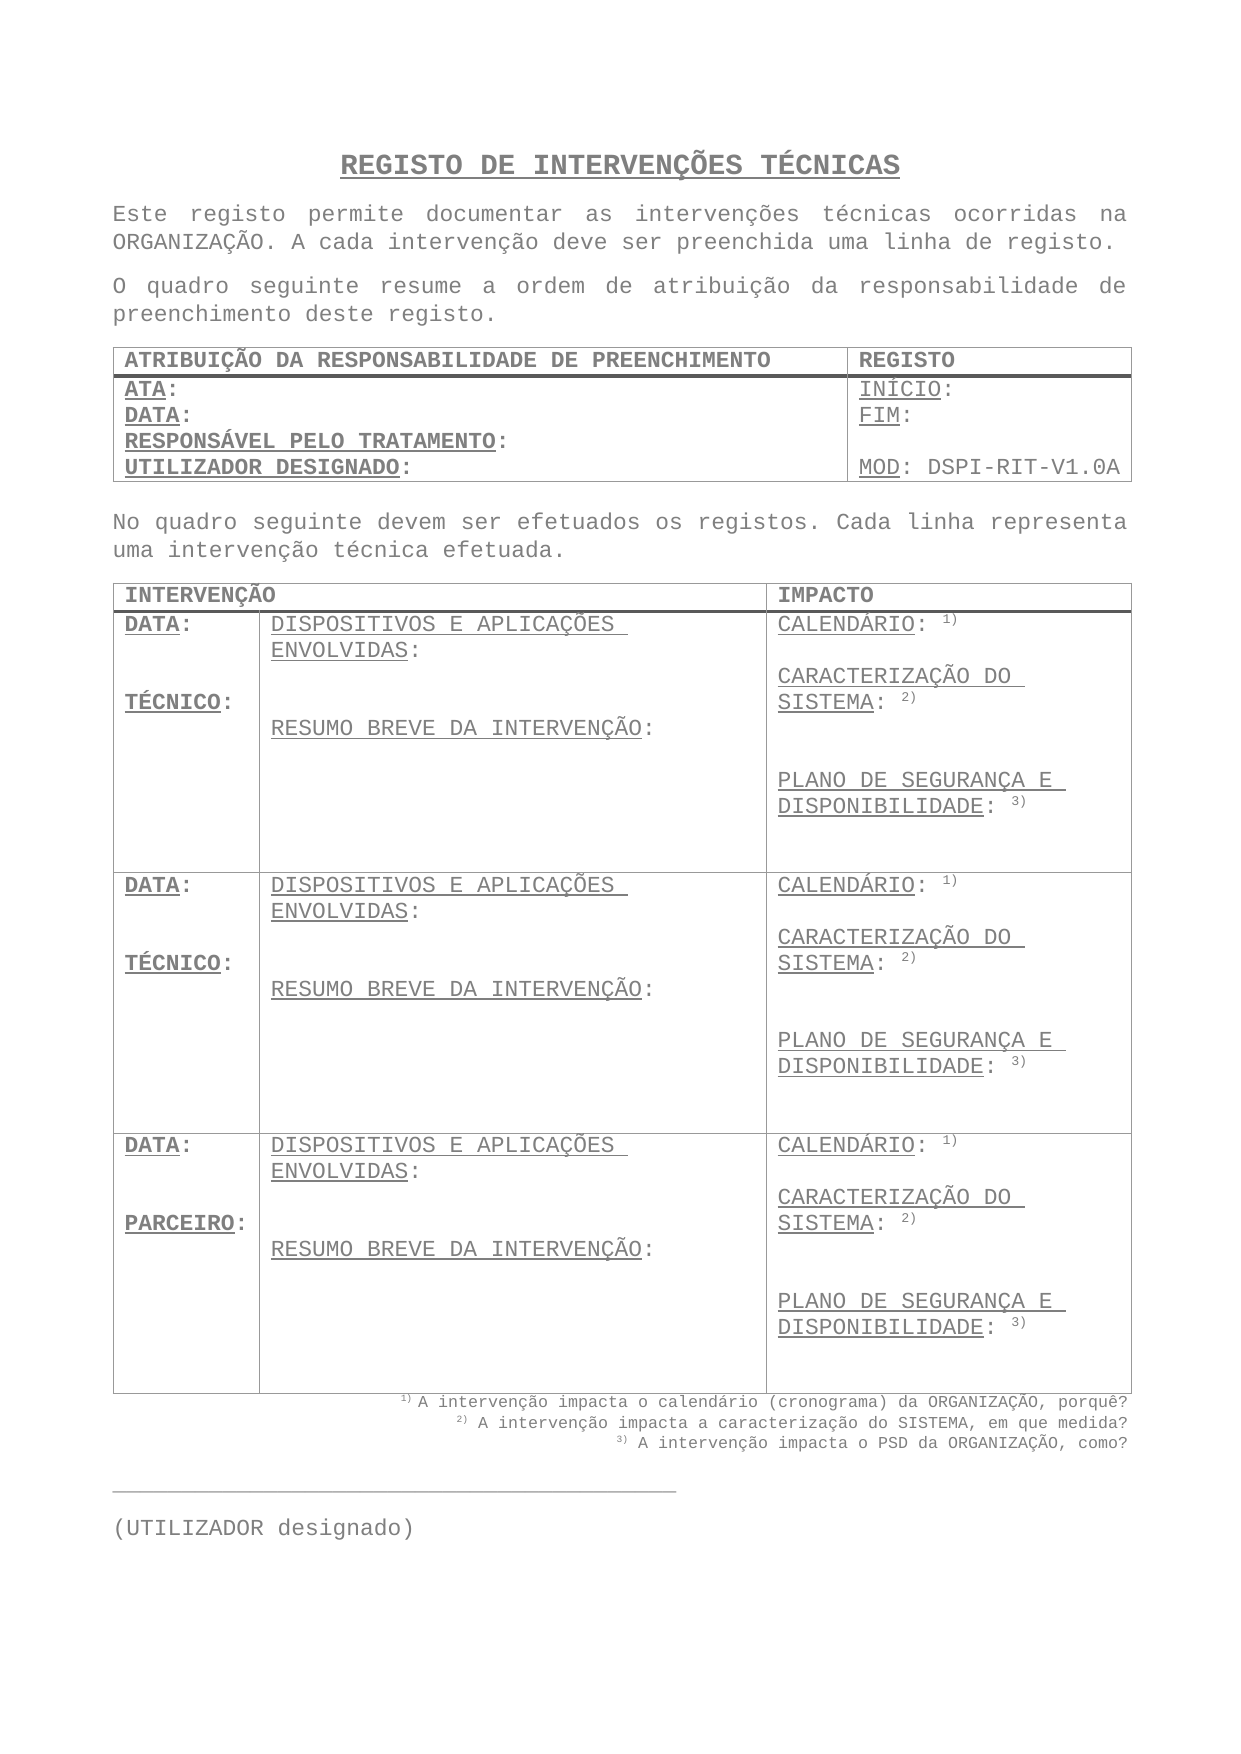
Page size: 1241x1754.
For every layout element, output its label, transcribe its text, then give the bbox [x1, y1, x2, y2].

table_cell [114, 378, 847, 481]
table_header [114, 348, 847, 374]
text REGISTO DE INTERVENÇÕES TÉCNICAS [112, 150, 1128, 183]
text No quadro seguinte devem ser efetuados os registos. Cada linha representa uma intervenção técnica efetuada. [112, 482, 1128, 564]
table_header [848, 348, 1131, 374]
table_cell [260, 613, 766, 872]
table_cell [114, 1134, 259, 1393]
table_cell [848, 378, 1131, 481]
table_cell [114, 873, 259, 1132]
text Este registo permite documentar as intervenções técnicas ocorridas na ORGANIZAÇÃO. A cada intervenção deve ser preenchida uma linha de registo. [112, 202, 1128, 256]
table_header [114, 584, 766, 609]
text _________________________________________ [112, 1472, 1128, 1497]
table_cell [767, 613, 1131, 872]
text O quadro seguinte resume a ordem de atribuição da responsabilidade de preenchimento deste registo. [112, 275, 1128, 329]
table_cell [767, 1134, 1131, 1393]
text (UTILIZADOR designado) [112, 1516, 1128, 1542]
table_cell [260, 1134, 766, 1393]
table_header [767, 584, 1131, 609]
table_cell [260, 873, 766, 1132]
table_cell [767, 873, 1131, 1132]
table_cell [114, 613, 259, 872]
text 1) A intervenção impacta o calendário (cronograma) da ORGANIZAÇÃO, porquê? 2) A intervenção impacta a caracterização do SISTEMA, em que medida? 3) A intervenção impacta o PSD da ORGANIZAÇÃO, como? [112, 1394, 1128, 1453]
